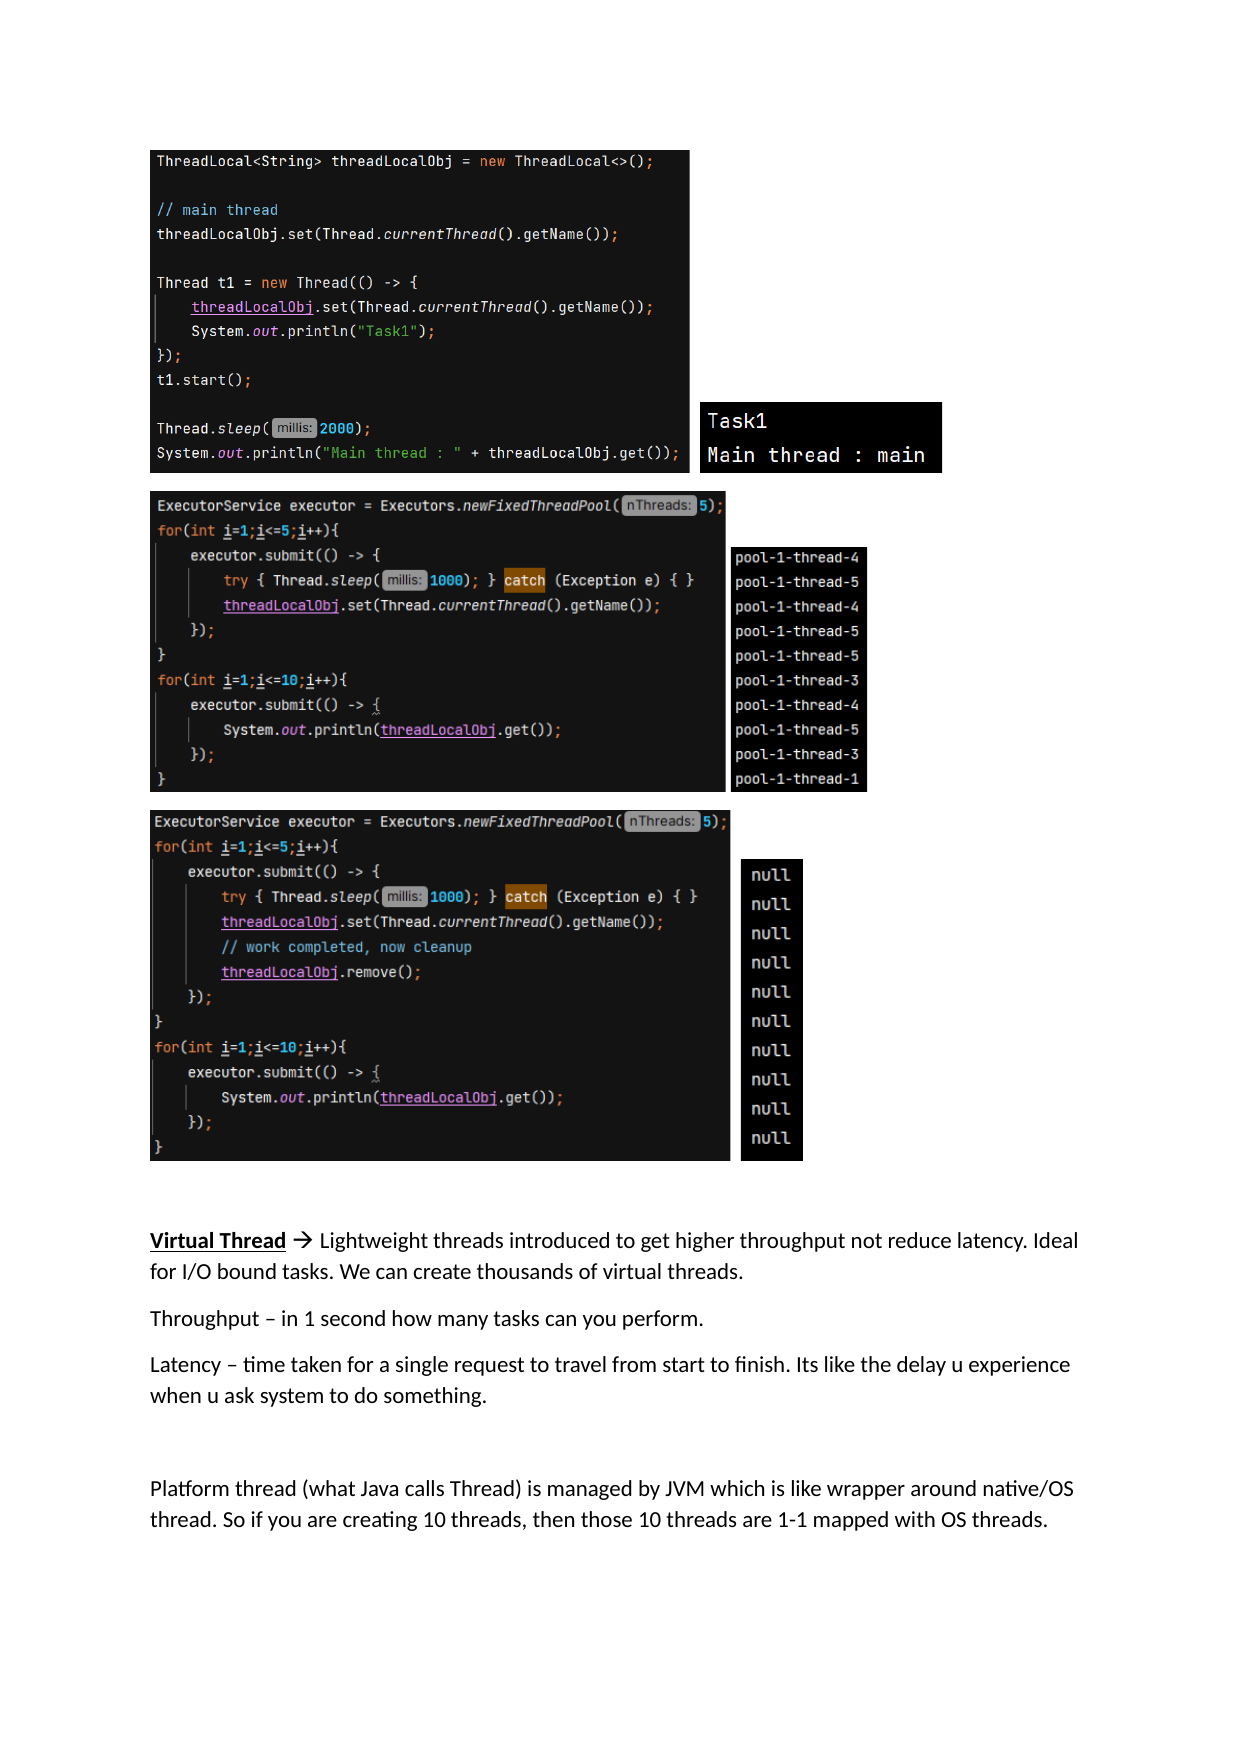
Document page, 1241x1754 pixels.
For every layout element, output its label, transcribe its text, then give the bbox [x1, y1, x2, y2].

picture [730, 547, 868, 792]
text Virtual Thread Lightweight threads introduced to get higher throughput not reduce latency. Ideal for I/O bound tasks. We can create thousands of virtual threads. [150, 1227, 1090, 1285]
picture [740, 859, 803, 1161]
text Throughput – in 1 second how many tasks can you perform. [150, 1304, 1090, 1332]
picture [700, 402, 943, 473]
text Latency – time taken for a single request to travel from start to finish. Its like the delay u experience when u ask system to do something. [150, 1351, 1090, 1409]
picture [150, 491, 726, 792]
text Platform thread (what Java calls Thread) is managed by JVM which is like wrapper around native/OS thread. So if you are creating 10 threads, then those 10 threads are 1-1 mapped with OS threads. [150, 1474, 1090, 1533]
picture [150, 810, 731, 1161]
picture [150, 150, 690, 473]
